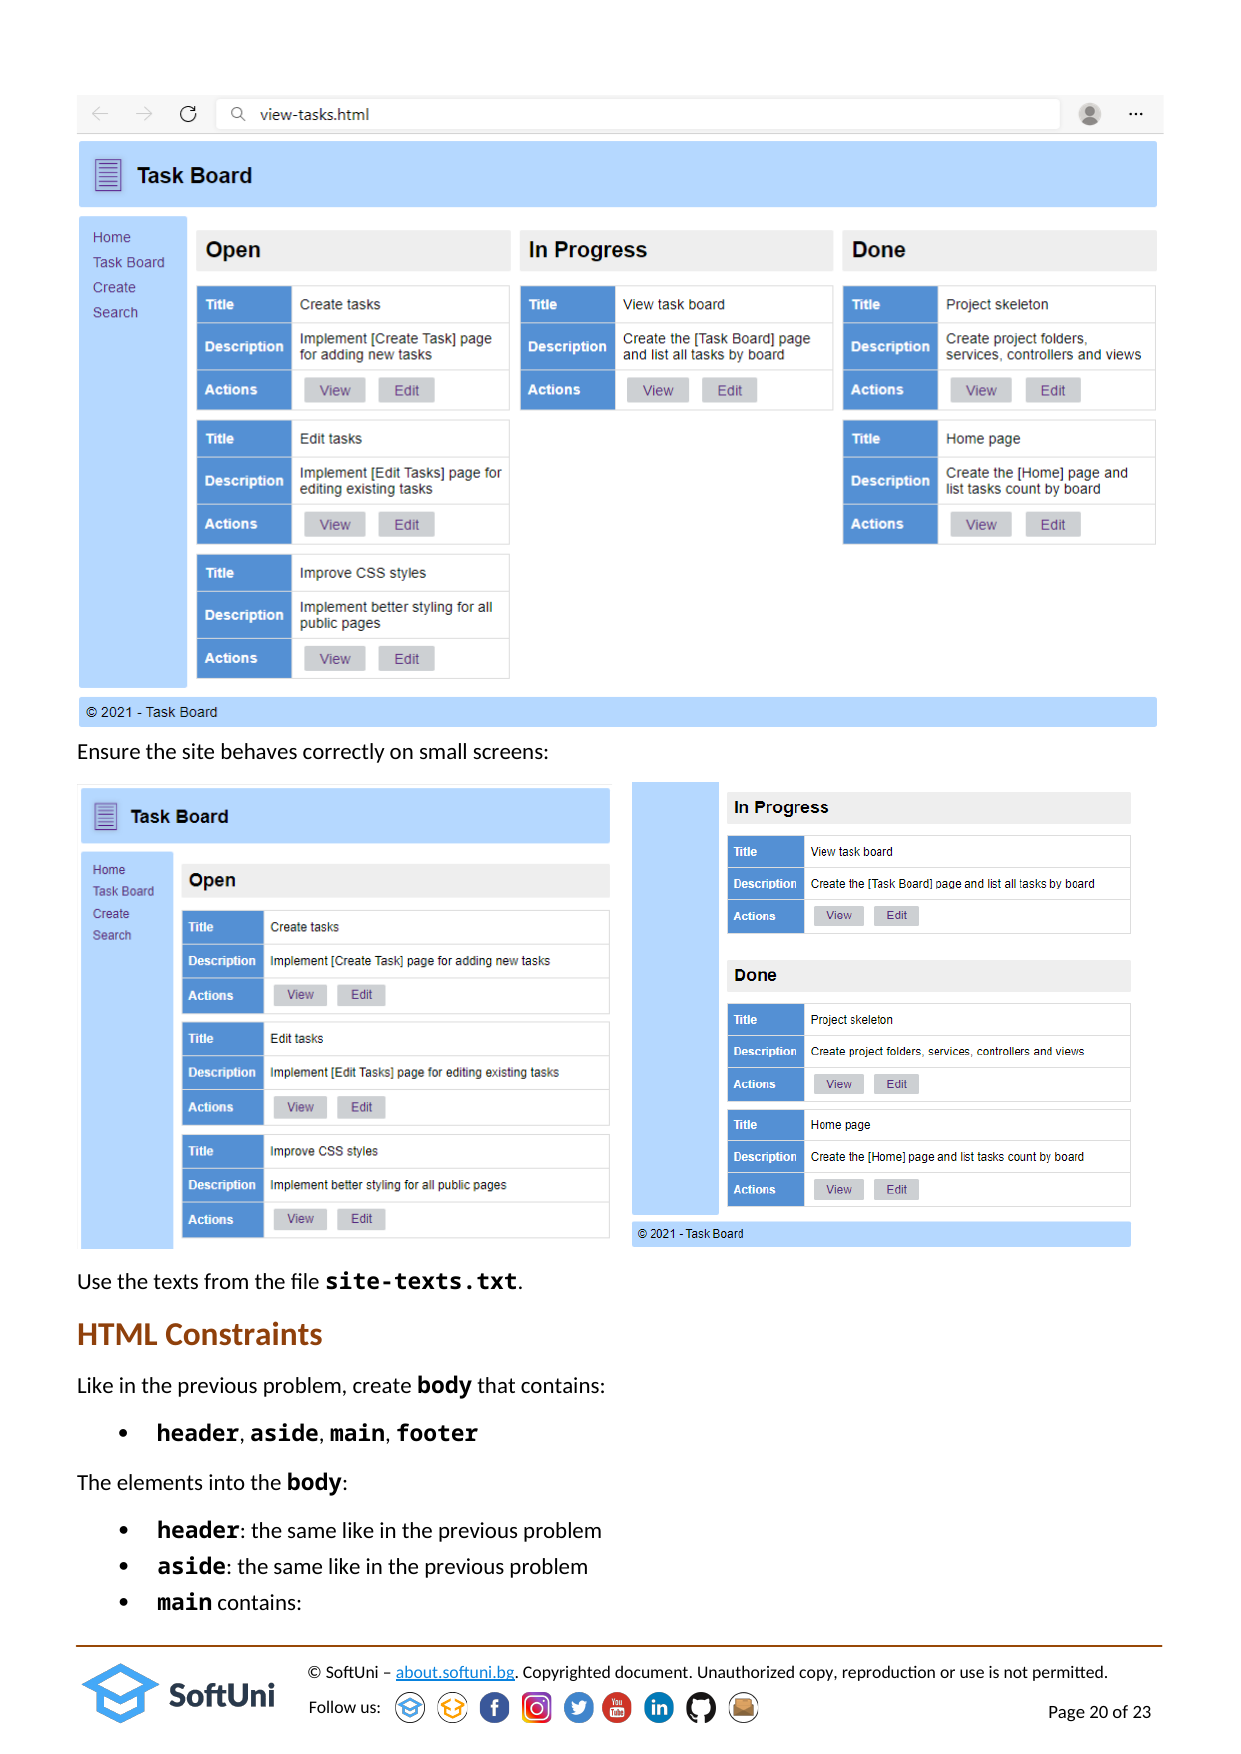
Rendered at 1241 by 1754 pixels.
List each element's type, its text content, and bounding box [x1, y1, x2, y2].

list main contains: [119, 1586, 1163, 1617]
picture [437, 1692, 468, 1723]
list header: the same like in the previous problem [119, 1514, 1163, 1545]
picture [658, 1705, 667, 1714]
picture [76, 781, 613, 1249]
picture [75, 1658, 281, 1729]
picture [395, 1692, 425, 1723]
picture [644, 1692, 653, 1701]
list aside: the same like in the previous problem [119, 1550, 1163, 1581]
picture [602, 1692, 632, 1723]
text The elements into the body: [77, 1465, 1163, 1497]
text Ensure the site behaves correctly on small screens: [77, 733, 1163, 765]
picture [479, 1692, 510, 1723]
picture [644, 1714, 653, 1723]
picture [728, 1692, 759, 1723]
picture [665, 1692, 674, 1701]
picture [665, 1714, 674, 1723]
subtitle HTML Constraints [77, 1313, 1163, 1354]
text Like in the previous problem, create body that contains: [77, 1368, 1163, 1400]
list header, aside, main, footer [119, 1417, 1163, 1448]
picture [564, 1692, 594, 1723]
text Use the texts from the file site-texts.txt. [77, 1265, 1163, 1296]
picture [76, 95, 1164, 733]
picture [627, 782, 1133, 1249]
picture [686, 1692, 716, 1723]
picture [522, 1692, 552, 1723]
